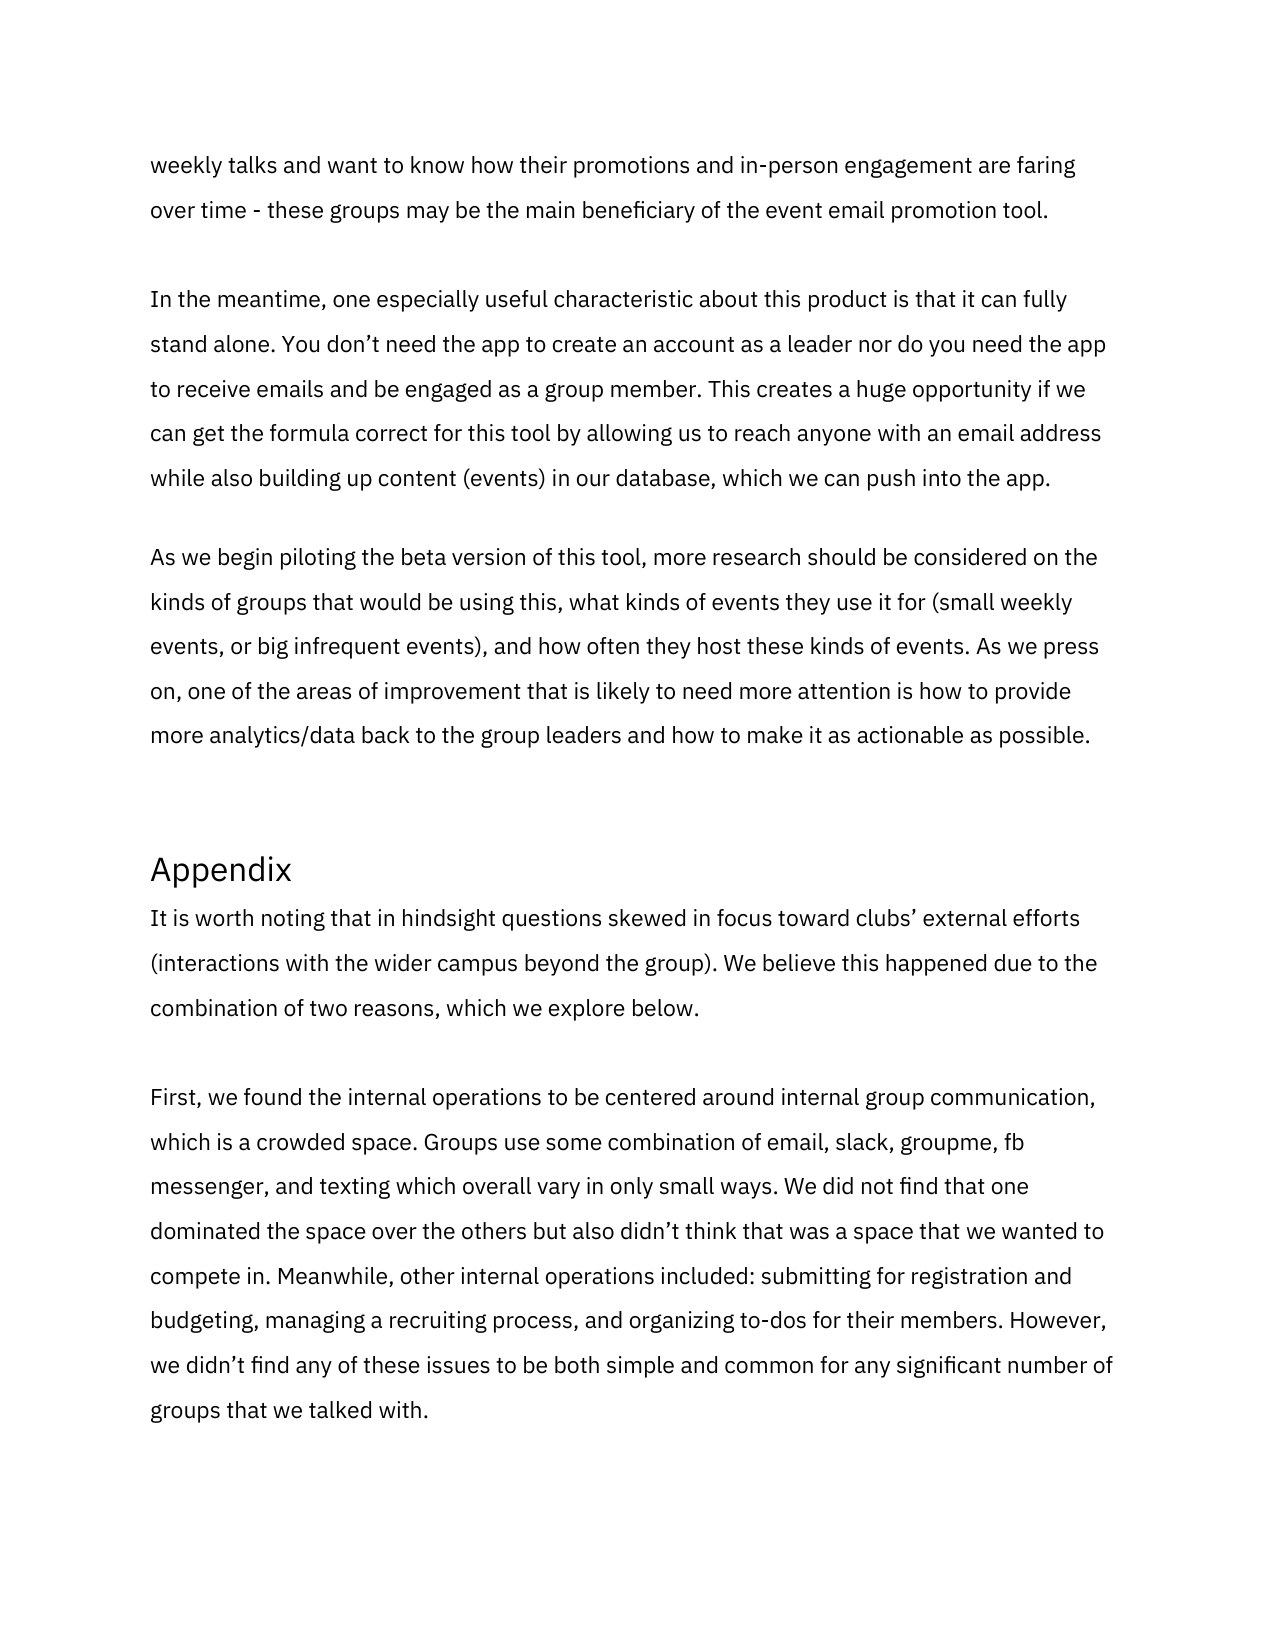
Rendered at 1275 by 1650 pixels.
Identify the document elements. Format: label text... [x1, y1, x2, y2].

text It is worth noting that in hindsight questions skewed in focus toward clubs’ external efforts (interactions with the wider campus beyond the group). We believe this happened due to the combination of two reasons, which we explore below. [150, 903, 1125, 1022]
text As we begin piloting the beta version of this tool, more research should be considered on the kinds of groups that would be using this, what kinds of events they use it for (small weekly events, or big infrequent events), and how often they host these kinds of events. As we press on, one of the areas of improvement that is likely to need more attention is how to provide more analytics/data back to the group leaders and how to make it as actionable as possible. [150, 542, 1125, 750]
subtitle Appendix [150, 847, 1125, 891]
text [150, 150, 1125, 224]
text In the meantime, one especially useful characteristic about this product is that it can fully stand alone. You don’t need the app to create an account as a leader nor do you need the app to receive emails and be engaged as a group member. This creates a huge opportunity if we can get the formula correct for this tool by allowing us to reach anyone with an email address while also building up content (events) in our database, which we can push into the app. [150, 284, 1125, 493]
text First, we found the internal operations to be centered around internal group communication, which is a crowded space. Groups use some combination of email, slack, groupme, fb messenger, and texting which overall vary in only small ways. We did not find that one dominated the space over the others but also didn’t think that was a space that we wanted to compete in. Meanwhile, other internal operations included: submitting for registration and budgeting, managing a recruiting process, and organizing to-dos for their members. However, we didn’t find any of these issues to be both simple and common for any significant number of groups that we talked with. [150, 1082, 1125, 1424]
